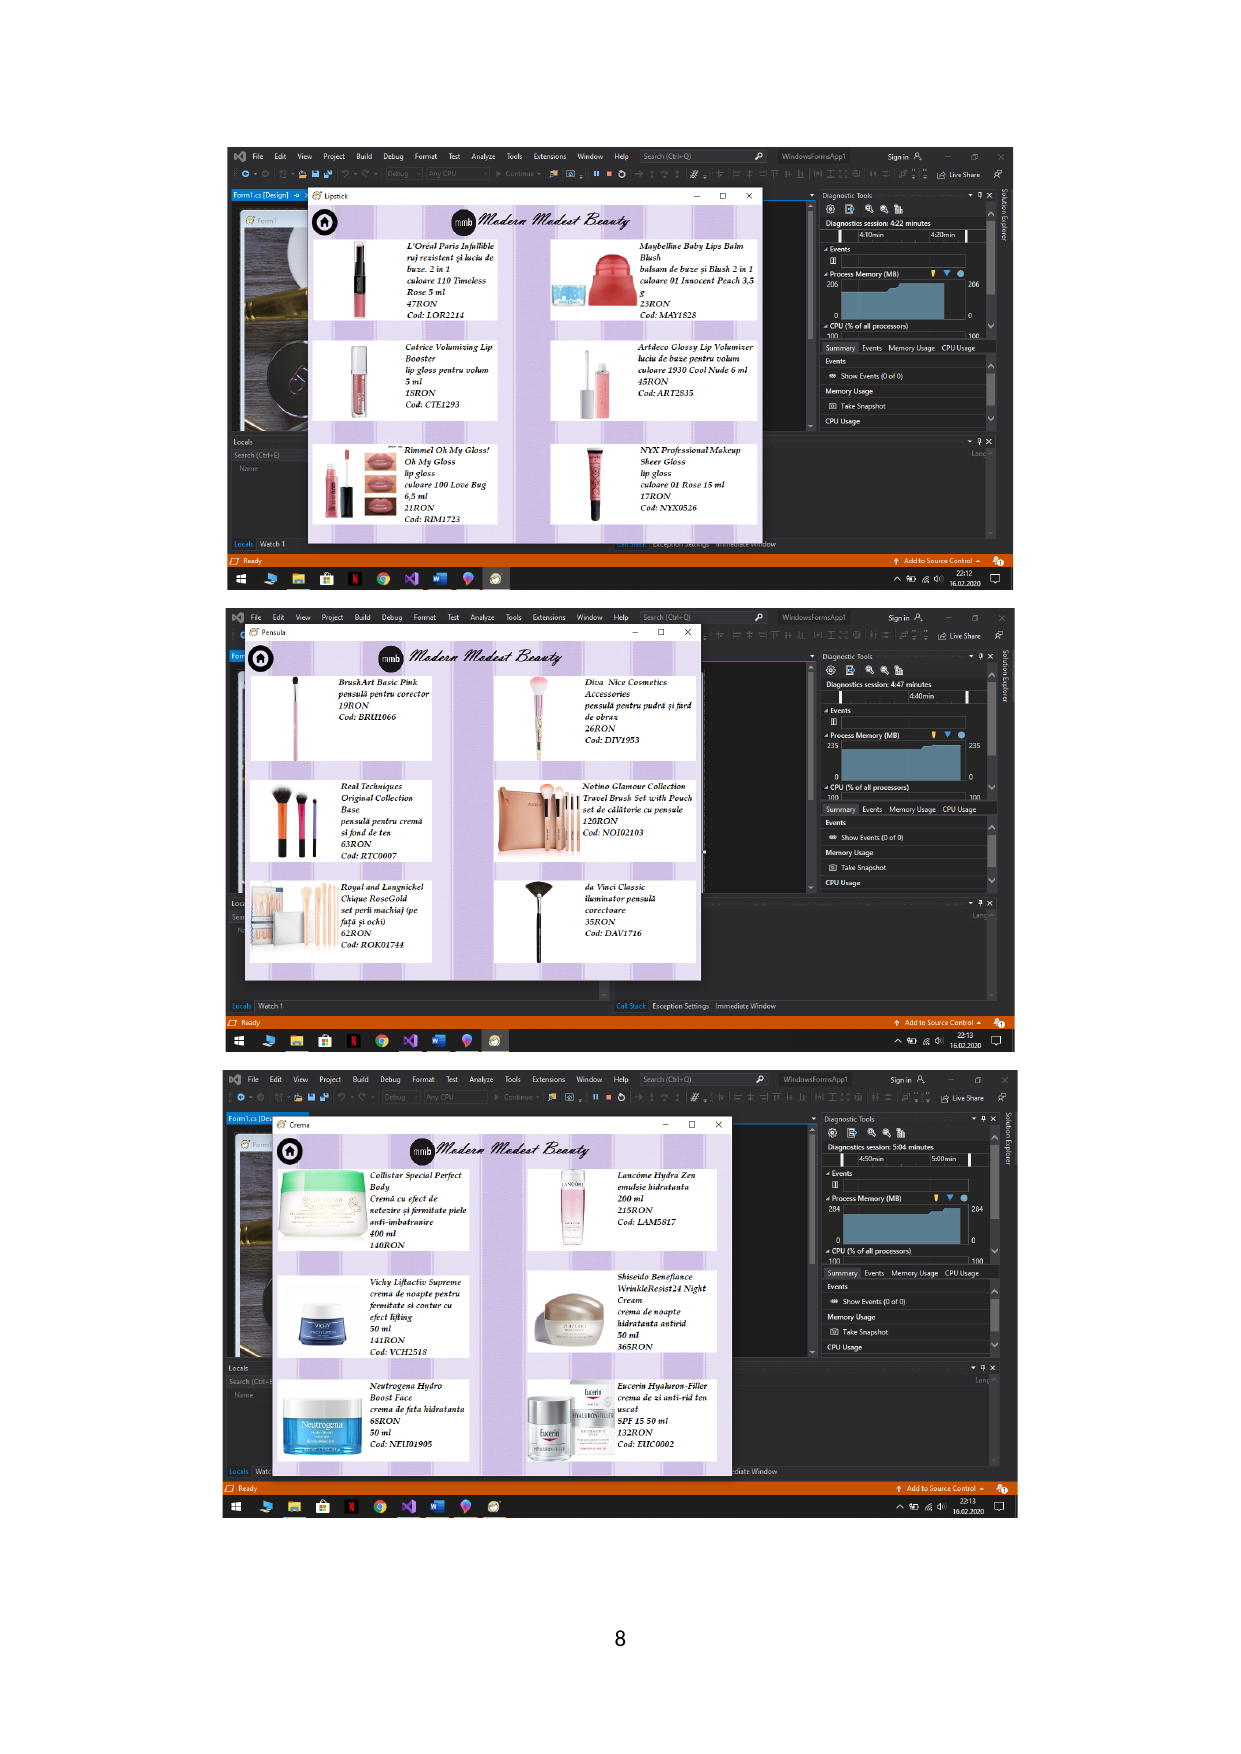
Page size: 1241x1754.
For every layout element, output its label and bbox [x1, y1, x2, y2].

picture [222, 1070, 1018, 1518]
picture [227, 147, 1014, 590]
picture [225, 608, 1015, 1052]
